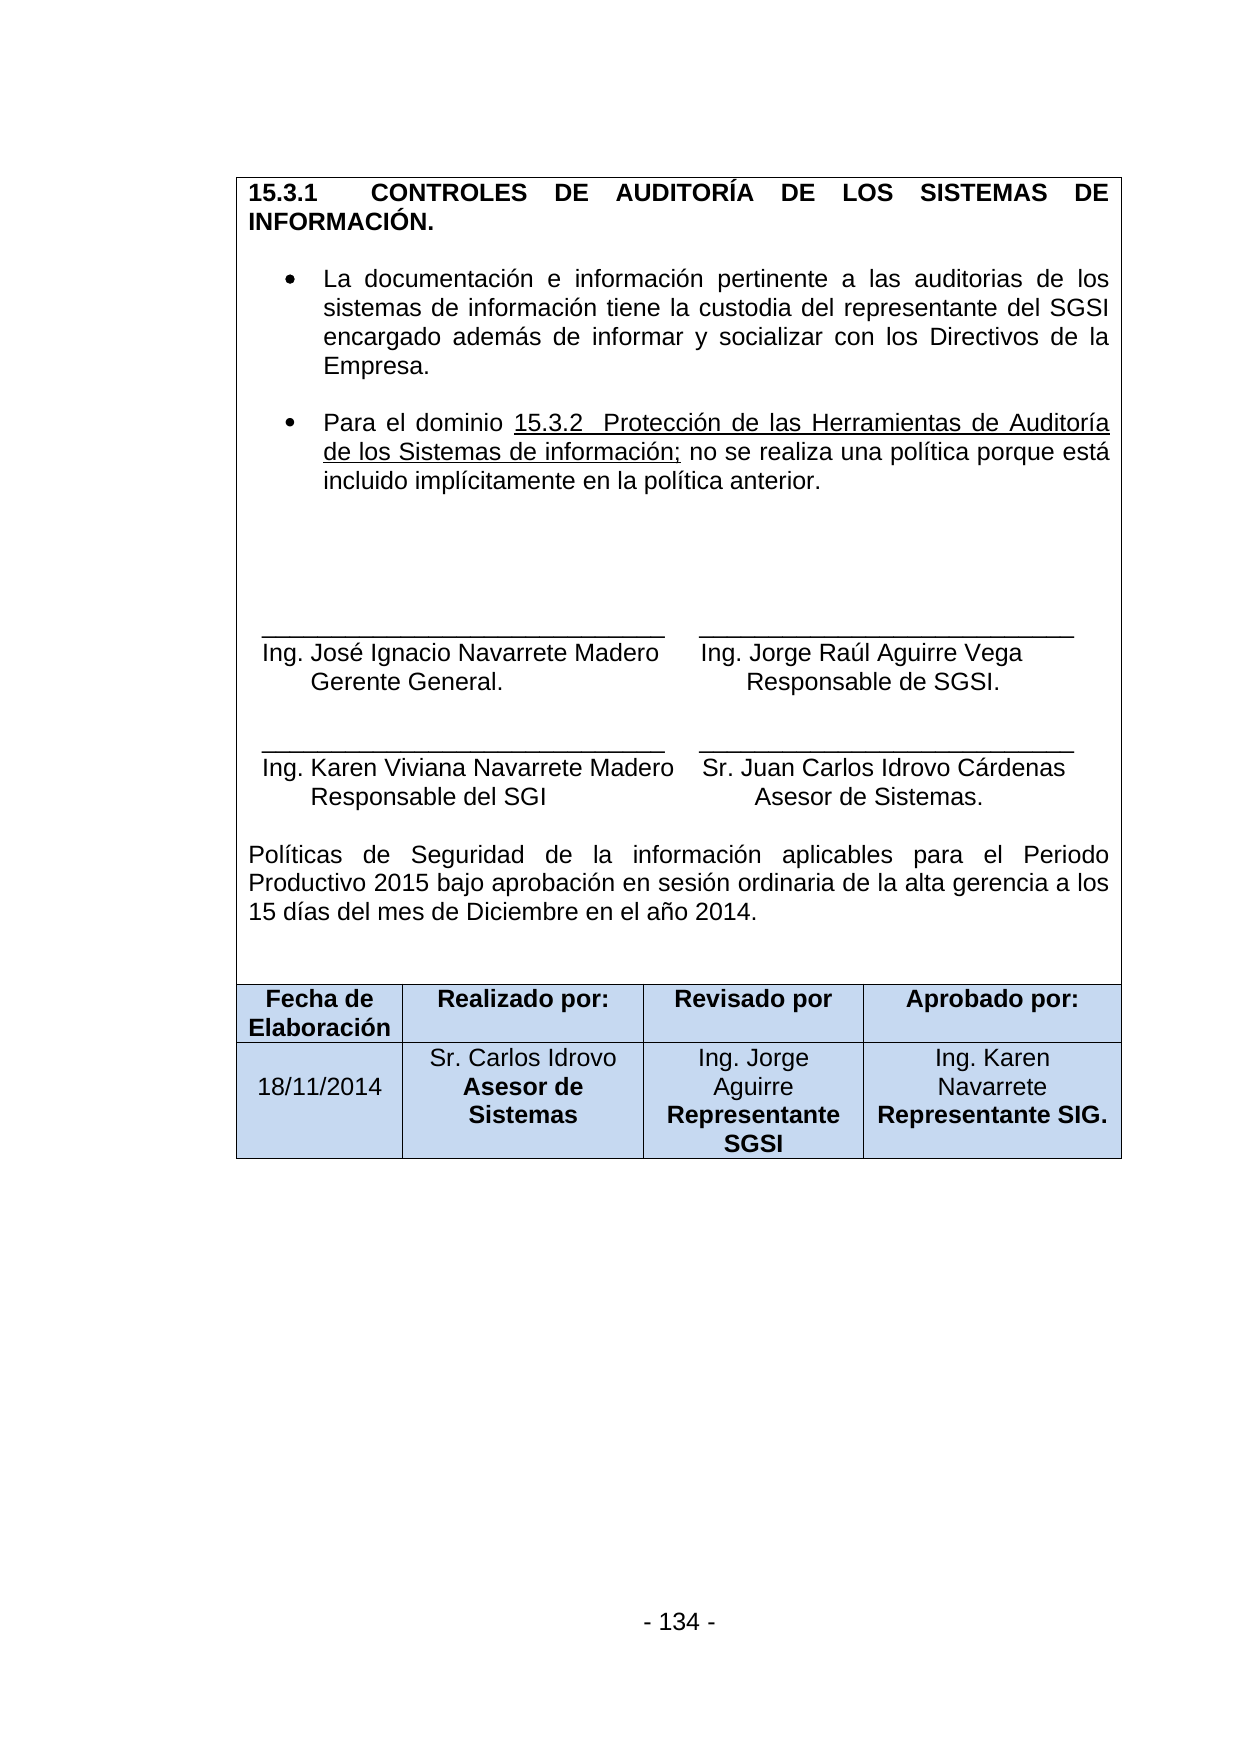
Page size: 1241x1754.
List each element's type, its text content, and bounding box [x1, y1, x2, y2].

table_cell Fecha de Elaboración [237, 985, 402, 1042]
table_cell Aprobado por: [864, 985, 1121, 1042]
table_cell Sr. Carlos Idrovo Asesor de Sistemas [403, 1043, 643, 1158]
table_cell Ing. Karen Navarrete Representante SIG. [864, 1043, 1121, 1158]
table_cell Ing. Jorge Aguirre Representante SGSI [644, 1043, 863, 1158]
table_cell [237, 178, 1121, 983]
table_cell Revisado por [644, 985, 863, 1042]
table_cell Realizado por: [403, 985, 643, 1042]
table_cell 18/11/2014 [237, 1043, 402, 1158]
